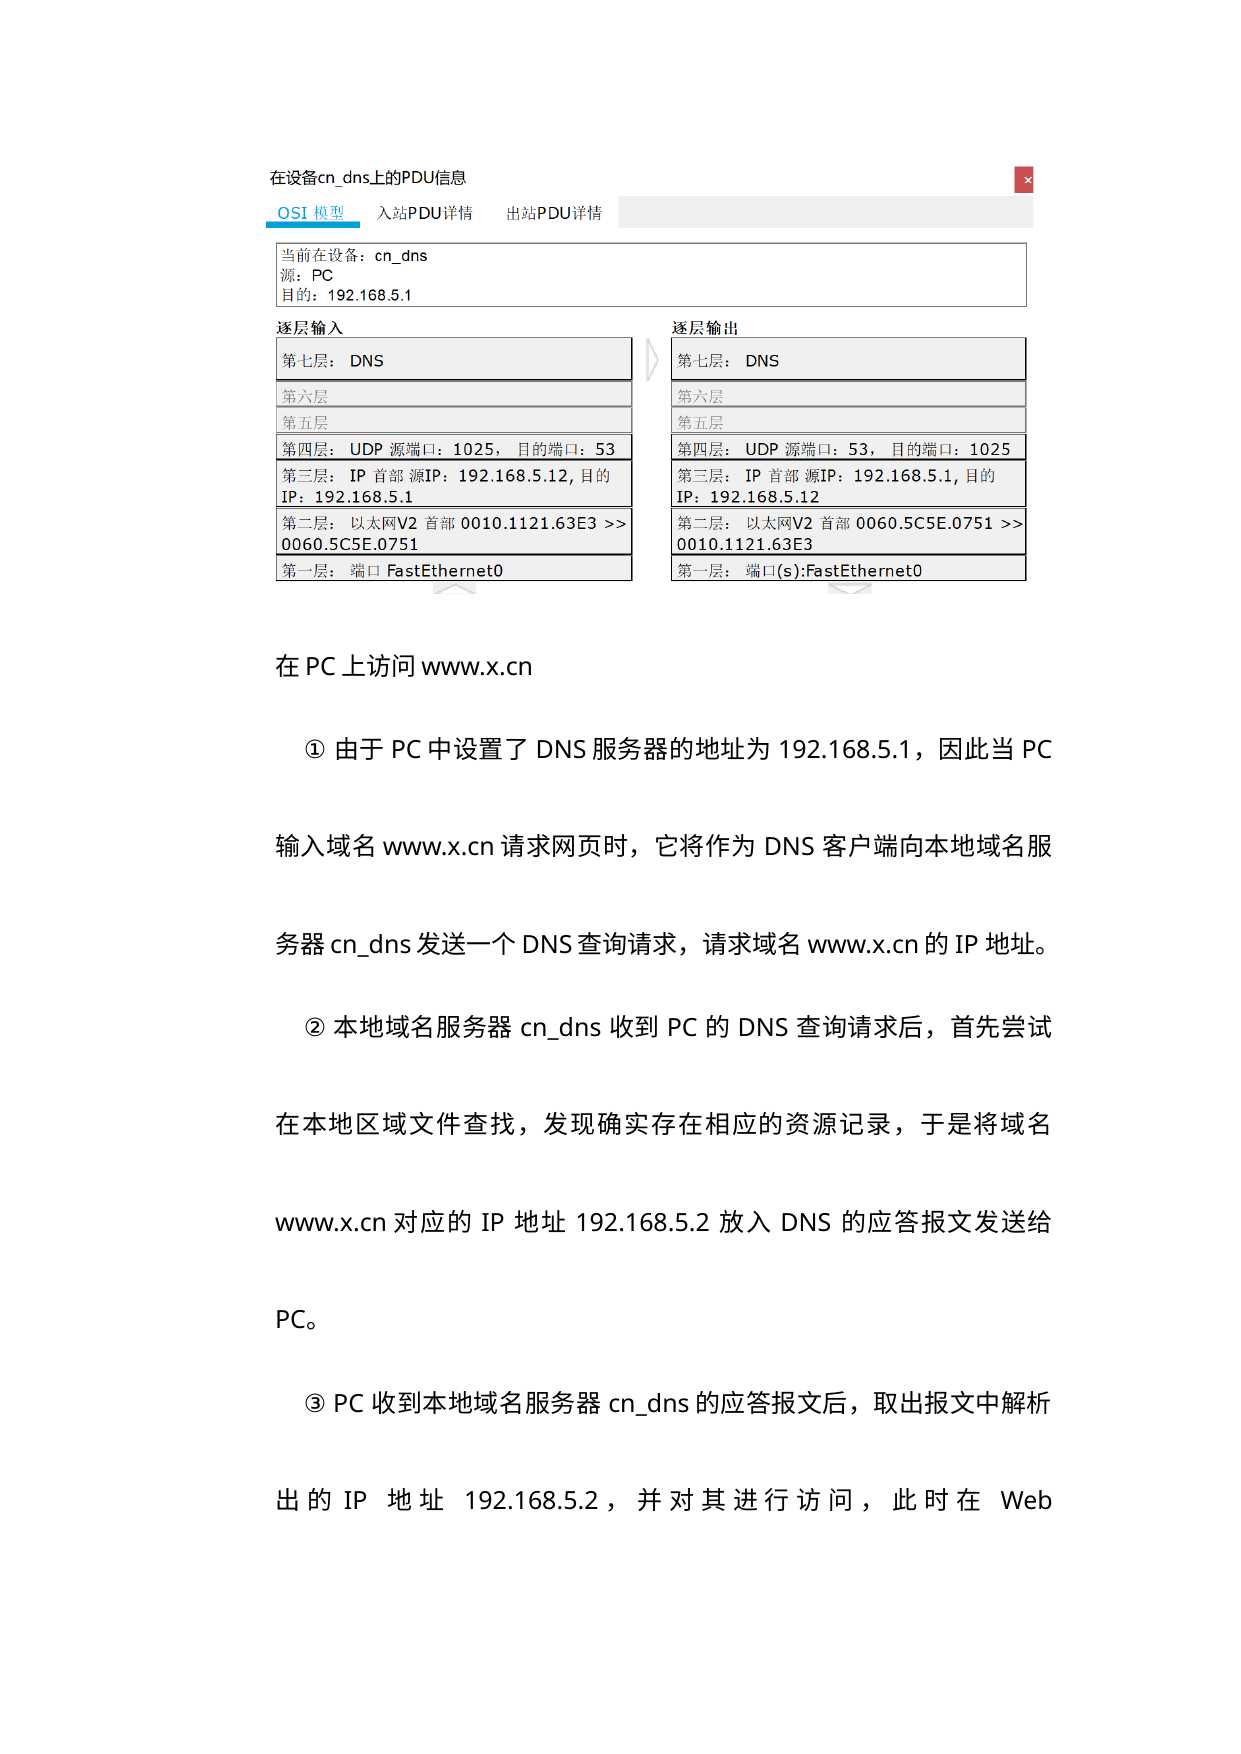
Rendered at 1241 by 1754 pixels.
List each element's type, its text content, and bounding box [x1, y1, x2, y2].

text 在PC上访问www.x.cn [247, 632, 1053, 697]
text ① 由于PC中设置了DNS服务器的地址为192.168.5.1，因此当PC输入域名www.x.cn请求网页时，它将作为 DNS 客户端向本地域名服务器cn_dns发送一个DNS查询请求，请求域名www.x.cn的 IP 地址。 [275, 715, 1053, 975]
text ② 本地域名服务器 cn_dns 收到 PC 的 DNS 查询请求后，首先尝试在本地区域文件查找，发现确实存在相应的资源记录，于是将域名www.x.cn对应的 IP 地址 192.168.5.2 放入 DNS 的应答报文发送给 PC。 [275, 993, 1053, 1351]
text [275, 1369, 1053, 1531]
picture [266, 162, 1034, 594]
